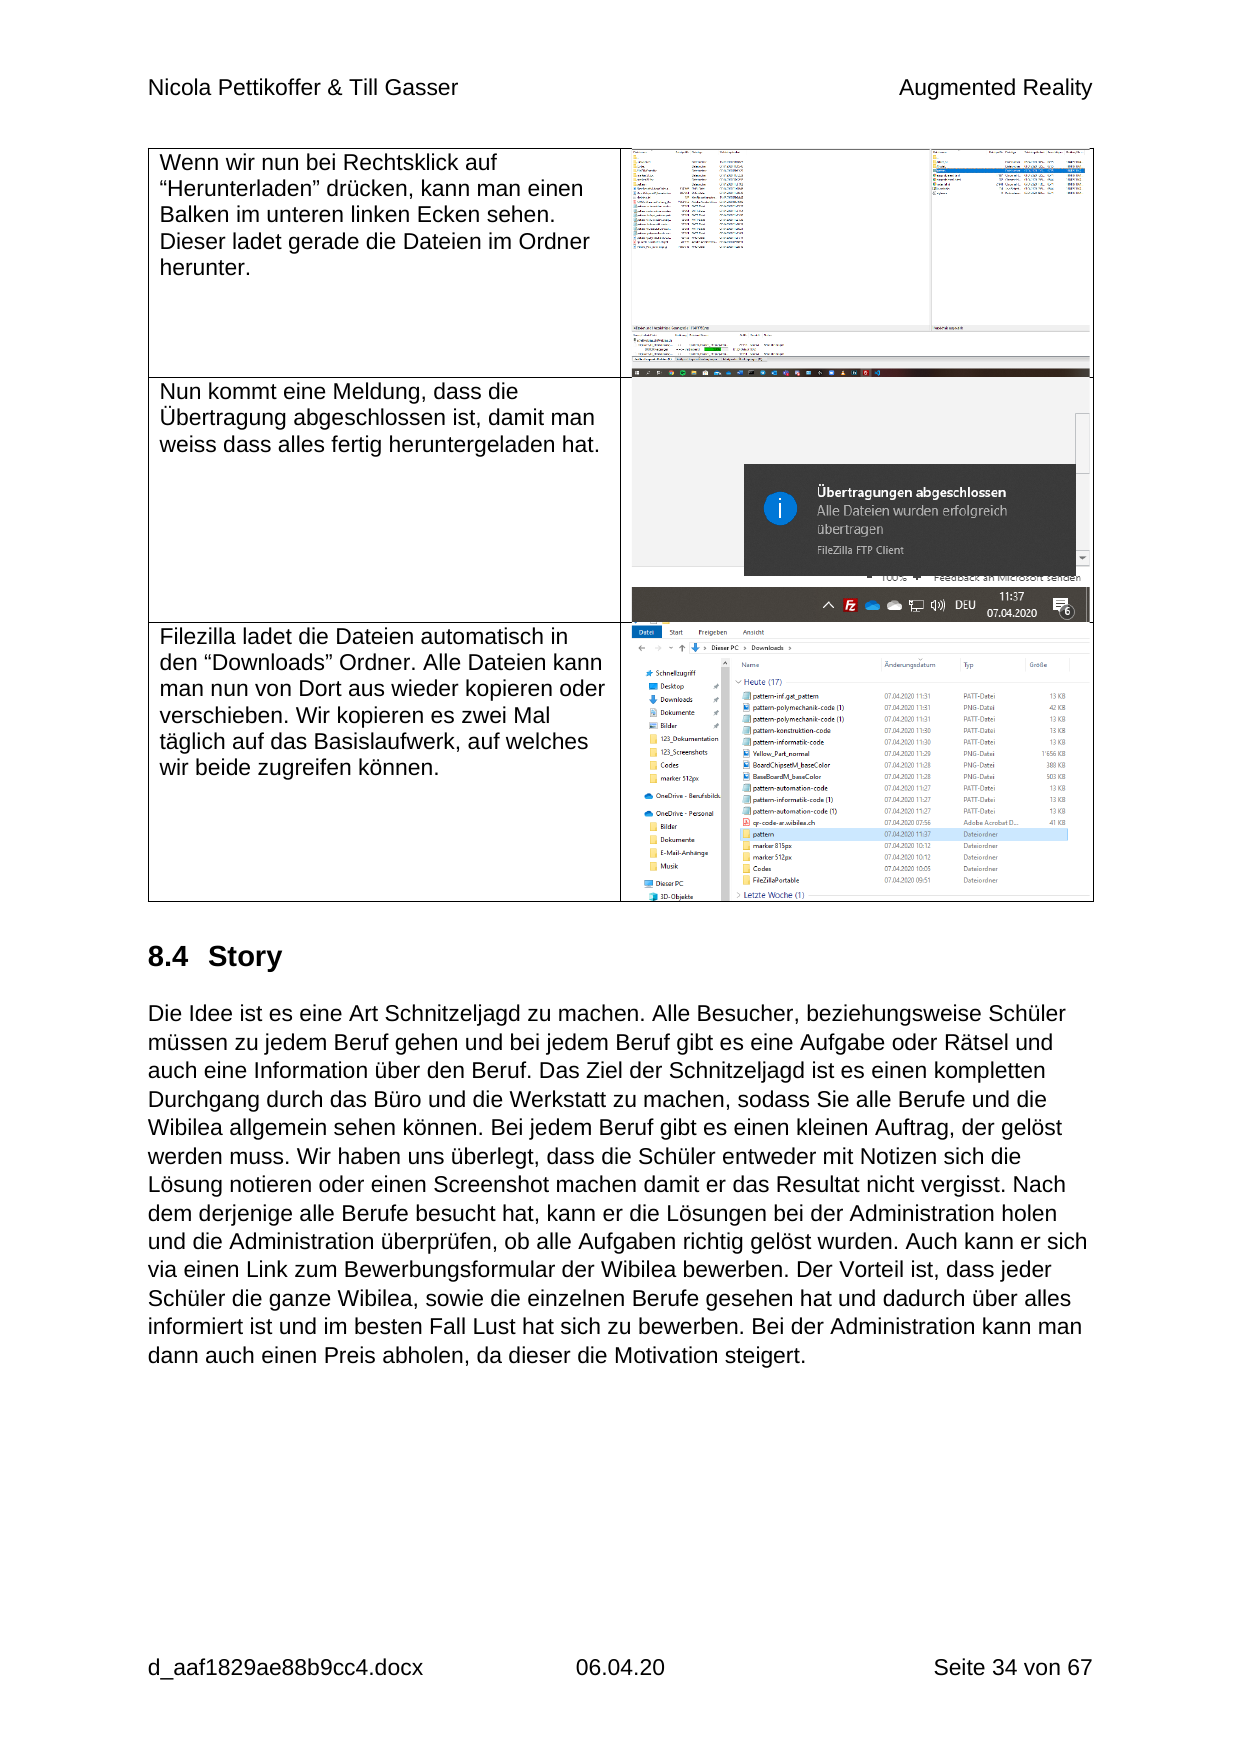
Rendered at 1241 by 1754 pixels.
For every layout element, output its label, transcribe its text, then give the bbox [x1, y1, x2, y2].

table_cell Wenn wir nun bei Rechtsklick auf “Herunterladen” drücken, kann man einen Balken im unteren linken Ecken sehen. Dieser ladet gerade die Dateien im Ordner herunter. [149, 149, 620, 377]
text Die Idee ist es eine Art Schnitzeljagd zu machen. Alle Besucher, beziehungsweise Schüler müssen zu jedem Beruf gehen und bei jedem Beruf gibt es eine Aufgabe oder Rätsel und auch eine Information über den Beruf. Das Ziel der Schnitzeljagd ist es einen kompletten Durchgang durch das Büro und die Werkstatt zu machen, sodass Sie alle Berufe und die Wibilea allgemein sehen können. Bei jedem Beruf gibt es einen kleinen Auftrag, der gelöst werden muss. Wir haben uns überlegt, dass die Schüler entweder mit Notizen sich die Lösung notieren oder einen Screenshot machen damit er das Resultat nicht vergisst. Nach dem derjenige alle Berufe besucht hat, kann er die Lösungen bei der Administration holen und die Administration überprüfen, ob alle Aufgaben richtig gelöst wurden. Auch kann er sich via einen Link zum Bewerbungsformular der Wibilea bewerben. Der Vorteil ist, dass jeder Schüler die ganze Wibilea, sowie die einzelnen Berufe gesehen hat und dadurch über alles informiert ist und im besten Fall Lust hat sich zu bewerben. Bei der Administration kann man dann auch einen Preis abholen, da dieser die Motivation steigert. [148, 1000, 1093, 1368]
table_cell [621, 623, 631, 901]
picture [631, 148, 1090, 901]
subtitle Story [148, 939, 1093, 973]
table_cell [621, 378, 631, 622]
table_cell Filezilla ladet die Dateien automatisch in den “Downloads” Ordner. Alle Dateien kann man nun von Dort aus wieder kopieren oder verschieben. Wir kopieren es zwei Mal täglich auf das Basislaufwerk, auf welches wir beide zugreifen können. [149, 623, 620, 901]
table_cell [621, 149, 631, 377]
table_cell Nun kommt eine Meldung, dass die Übertragung abgeschlossen ist, damit man weiss dass alles fertig heruntergeladen hat. [149, 378, 620, 622]
